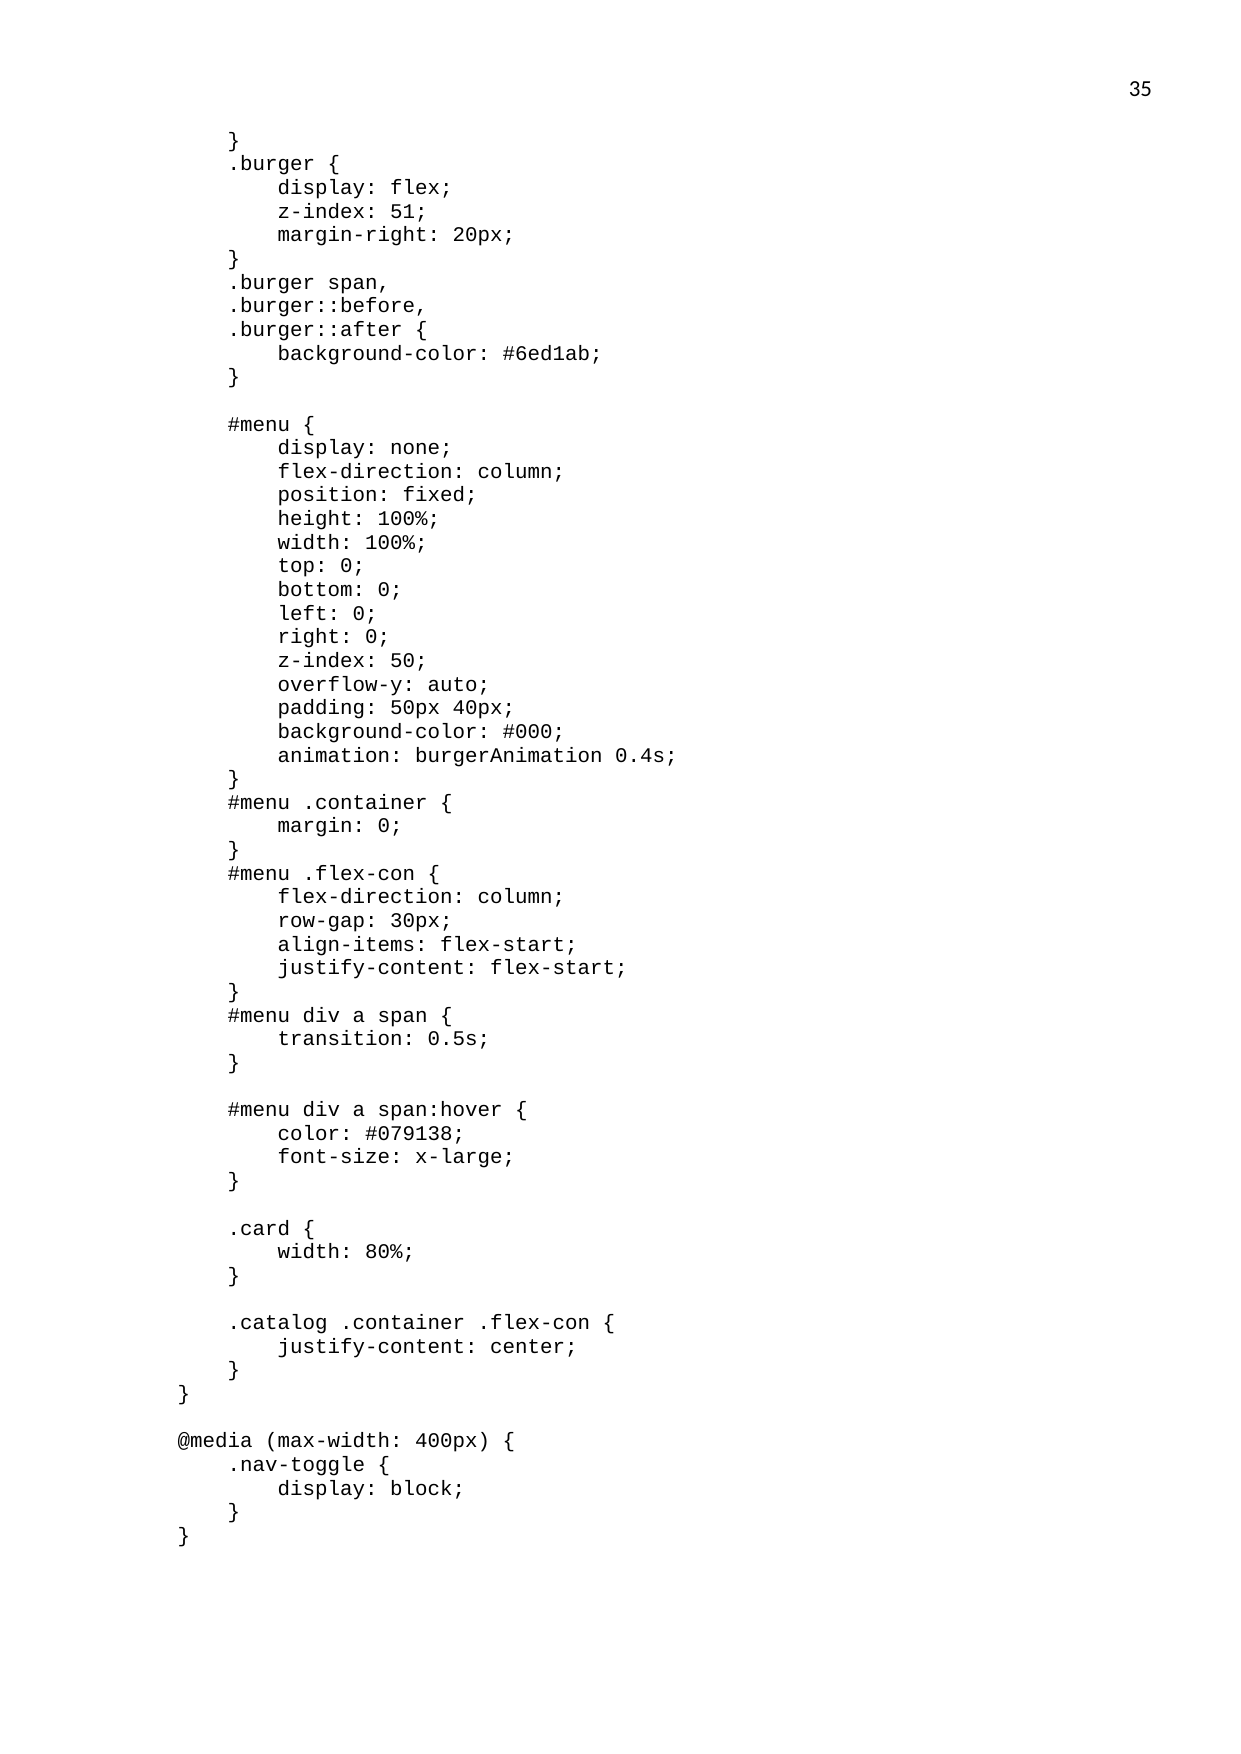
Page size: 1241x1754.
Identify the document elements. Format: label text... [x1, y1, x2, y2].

text } [177, 1383, 1152, 1407]
text font-size: x-large; [177, 1147, 1152, 1170]
text display: block; [177, 1478, 1152, 1501]
text position: fixed; [177, 484, 1152, 508]
text flex-direction: column; [177, 886, 1152, 910]
text .burger::after { [177, 319, 1152, 343]
text row-gap: 30px; [177, 910, 1152, 934]
text } [177, 981, 1152, 1005]
text transition: 0.5s; [177, 1028, 1152, 1052]
text } [177, 1052, 1152, 1076]
text flex-direction: column; [177, 461, 1152, 484]
text } [177, 1525, 1152, 1548]
text #menu div a span:hover { [177, 1099, 1152, 1123]
text height: 100%; [177, 508, 1152, 532]
text top: 0; [177, 555, 1152, 579]
text .catalog .container .flex-con { [177, 1312, 1152, 1336]
text #menu .flex-con { [177, 863, 1152, 886]
text #menu .container { [177, 792, 1152, 816]
text } [177, 130, 1152, 153]
text .burger { [177, 153, 1152, 177]
text animation: burgerAnimation 0.4s; [177, 744, 1152, 768]
text } [177, 768, 1152, 792]
text .burger span, [177, 272, 1152, 295]
text margin-right: 20px; [177, 224, 1152, 248]
text #menu div a span { [177, 1005, 1152, 1028]
text display: none; [177, 437, 1152, 461]
text width: 80%; [177, 1241, 1152, 1265]
text margin: 0; [177, 816, 1152, 839]
text justify-content: center; [177, 1336, 1152, 1359]
text bottom: 0; [177, 579, 1152, 603]
text overflow-y: auto; [177, 674, 1152, 697]
text display: flex; [177, 177, 1152, 201]
text #menu { [177, 413, 1152, 437]
text align-items: flex-start; [177, 934, 1152, 957]
text color: #079138; [177, 1123, 1152, 1147]
text right: 0; [177, 626, 1152, 650]
text background-color: #6ed1ab; [177, 343, 1152, 366]
text } [177, 839, 1152, 863]
text z-index: 51; [177, 201, 1152, 224]
text z-index: 50; [177, 650, 1152, 674]
text } [177, 1359, 1152, 1383]
text padding: 50px 40px; [177, 697, 1152, 721]
text .burger::before, [177, 295, 1152, 319]
text } [177, 366, 1152, 390]
text left: 0; [177, 603, 1152, 626]
text background-color: #000; [177, 721, 1152, 744]
text .card { [177, 1217, 1152, 1241]
text width: 100%; [177, 532, 1152, 555]
text justify-content: flex-start; [177, 957, 1152, 981]
text } [177, 1265, 1152, 1288]
text @media (max-width: 400px) { [177, 1430, 1152, 1454]
text } [177, 248, 1152, 272]
text } [177, 1501, 1152, 1525]
text .nav-toggle { [177, 1454, 1152, 1478]
text } [177, 1170, 1152, 1194]
